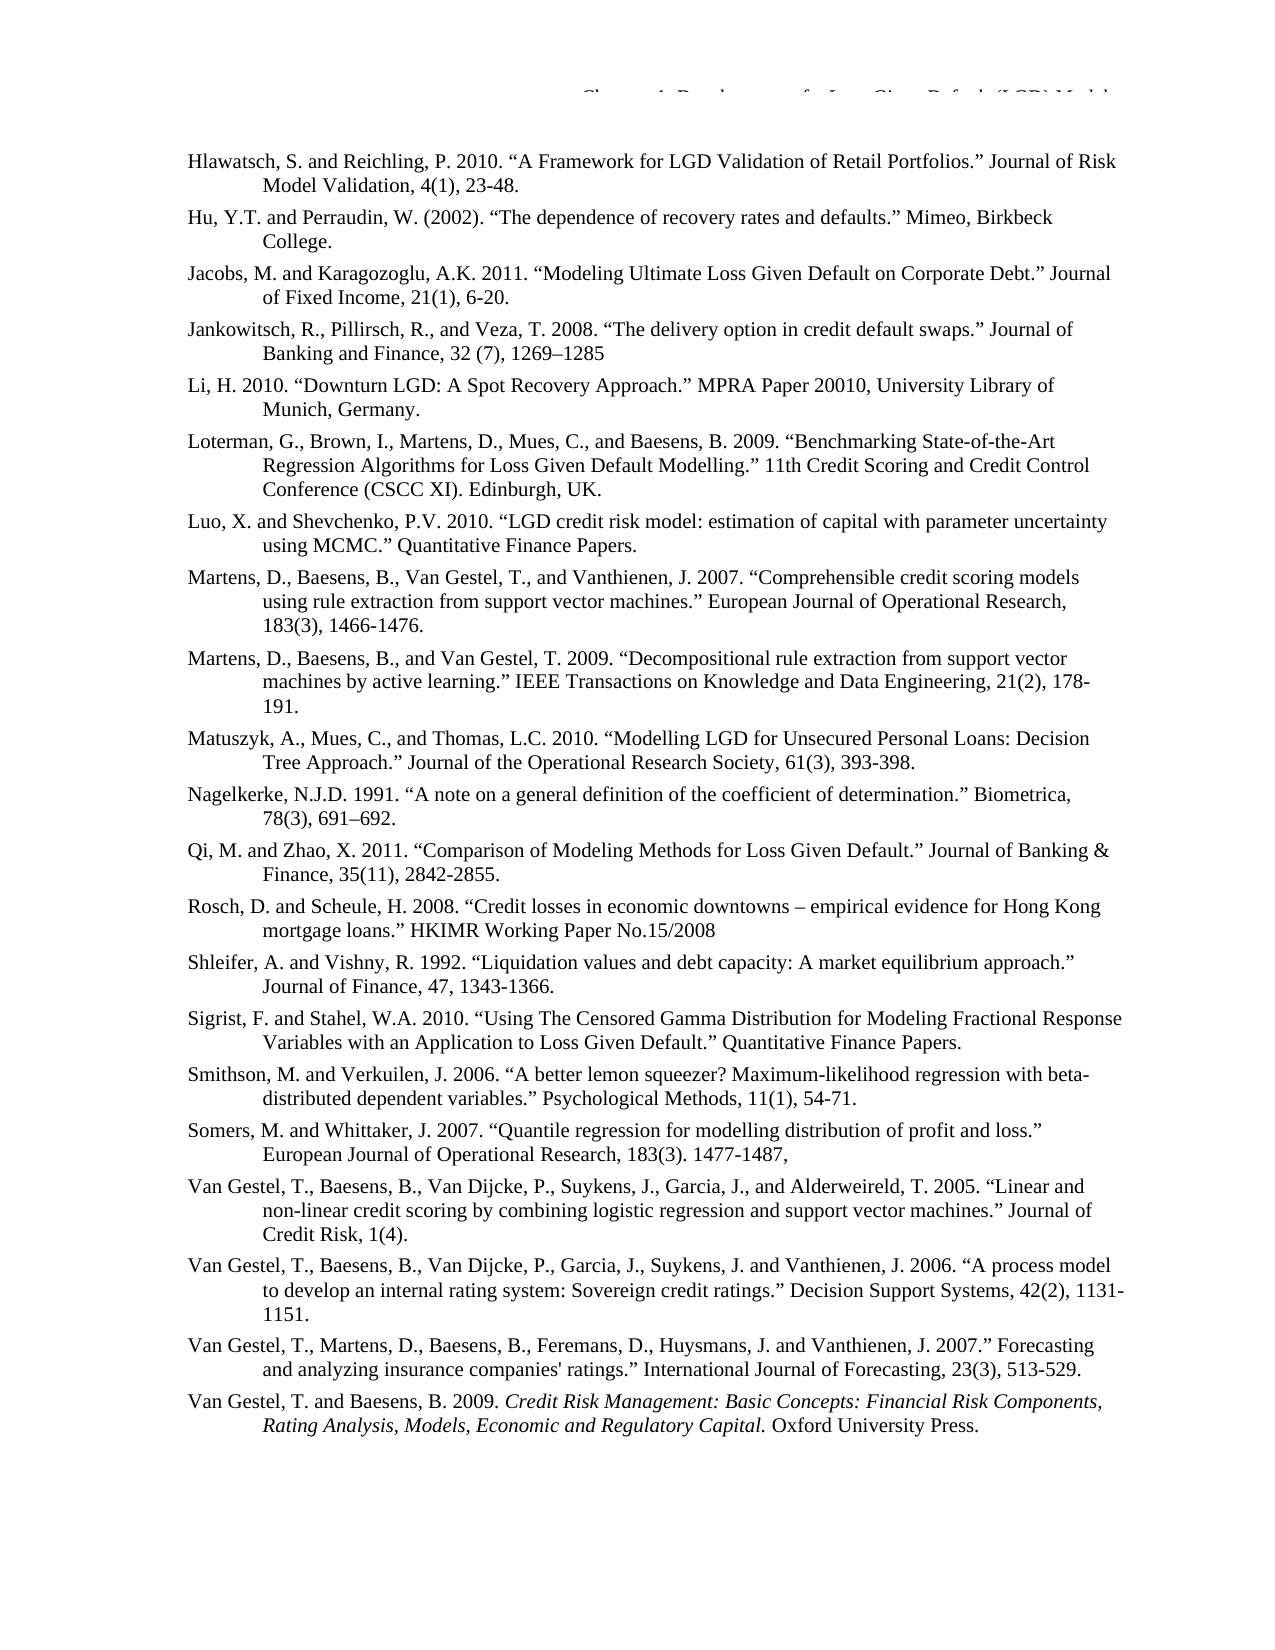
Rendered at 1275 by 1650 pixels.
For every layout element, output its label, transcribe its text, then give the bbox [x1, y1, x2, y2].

text Li, H. 2010. “Downturn LGD: A Spot Recovery Approach.” MPRA Paper 20010, University Library of Munich, Germany. [187, 373, 1057, 421]
text Van Gestel, T., Martens, D., Baesens, B., Feremans, D., Huysmans, J. and Vanthienen, J. 2007.” Forecasting and analyzing insurance companies' ratings.” International Journal of Forecasting, 23(3), 513-529. [187, 1333, 1097, 1381]
text Nagelkerke, N.J.D. 1991. “A note on a general definition of the coefficient of determination.” Biometrica, 78(3), 691–692. [187, 782, 1074, 830]
text Hu, Y.T. and Perraudin, W. (2002). “The dependence of recovery rates and defaults.” Mimeo, Birkbeck College. [187, 205, 1055, 253]
text Shleifer, A. and Vishny, R. 1992. “Liquidation values and debt capacity: A market equilibrium approach.” Journal of Finance, 47, 1343-1366. [187, 950, 1077, 998]
text Martens, D., Baesens, B., and Van Gestel, T. 2009. “Decompositional rule extraction from support vector machines by active learning.” IEEE Transactions on Knowledge and Data Engineering, 21(2), 178- 191. [187, 645, 1092, 718]
text Rosch, D. and Scheule, H. 2008. “Credit losses in economic downtowns – empirical evidence for Hong Kong mortgage loans.” HKIMR Working Paper No.15/2008 [187, 894, 1103, 942]
text Jankowitsch, R., Pillirsch, R., and Veza, T. 2008. “The delivery option in credit default swaps.” Journal of Banking and Finance, 32 (7), 1269–1285 [187, 317, 1076, 365]
text Luo, X. and Shevchenko, P.V. 2010. “LGD credit risk model: estimation of capital with parameter uncertainty using MCMC.” Quantitative Finance Papers. [187, 509, 1110, 557]
text Van Gestel, T., Baesens, B., Van Dijcke, P., Suykens, J., Garcia, J., and Alderweireld, T. 2005. “Linear and non-linear credit scoring by combining logistic regression and support vector machines.” Journal of Credit Risk, 1(4). [187, 1174, 1093, 1246]
text Van Gestel, T. and Baesens, B. 2009. Credit Risk Management: Basic Concepts: Financial Risk Components, Rating Analysis, Models, Economic and Regulatory Capital. Oxford University Press. [187, 1389, 1105, 1437]
text Jacobs, M. and Karagozoglu, A.K. 2011. “Modeling Ultimate Loss Given Default on Corporate Debt.” Journal of Fixed Income, 21(1), 6-20. [187, 261, 1113, 309]
text Hlawatsch, S. and Reichling, P. 2010. “A Framework for LGD Validation of Retail Portfolios.” Journal of Risk Model Validation, 4(1), 23-48. [187, 149, 1119, 197]
text Qi, M. and Zhao, X. 2011. “Comparison of Modeling Methods for Loss Given Default.” Journal of Banking & Finance, 35(11), 2842-2855. [187, 838, 1112, 886]
text Somers, M. and Whittaker, J. 2007. “Quantile regression for modelling distribution of profit and loss.” European Journal of Operational Research, 183(3). 1477-1487, [187, 1118, 1045, 1166]
text Sigrist, F. and Stahel, W.A. 2010. “Using The Censored Gamma Distribution for Modeling Fractional Response Variables with an Application to Loss Given Default.” Quantitative Finance Papers. [187, 1006, 1124, 1054]
text Matuszyk, A., Mues, C., and Thomas, L.C. 2010. “Modelling LGD for Unsecured Personal Loans: Decision Tree Approach.” Journal of the Operational Research Society, 61(3), 393-398. [187, 726, 1092, 774]
text Smithson, M. and Verkuilen, J. 2006. “A better lemon squeezer? Maximum-likelihood regression with beta- distributed dependent variables.” Psychological Methods, 11(1), 54-71. [187, 1062, 1092, 1110]
text Van Gestel, T., Baesens, B., Van Dijcke, P., Garcia, J., Suykens, J. and Vanthienen, J. 2006. “A process model to develop an internal rating system: Sovereign credit ratings.” Decision Support Systems, 42(2), 1131- 1151. [187, 1253, 1127, 1326]
text Martens, D., Baesens, B., Van Gestel, T., and Vanthienen, J. 2007. “Comprehensible credit scoring models using rule extraction from support vector machines.” European Journal of Operational Research, 183(3), 1466-1476. [187, 565, 1082, 637]
text Loterman, G., Brown, I., Martens, D., Mues, C., and Baesens, B. 2009. “Benchmarking State-of-the-Art Regression Algorithms for Loss Given Default Modelling.” 11th Credit Scoring and Credit Control Conference (CSCC XI). Edinburgh, UK. [187, 429, 1093, 501]
